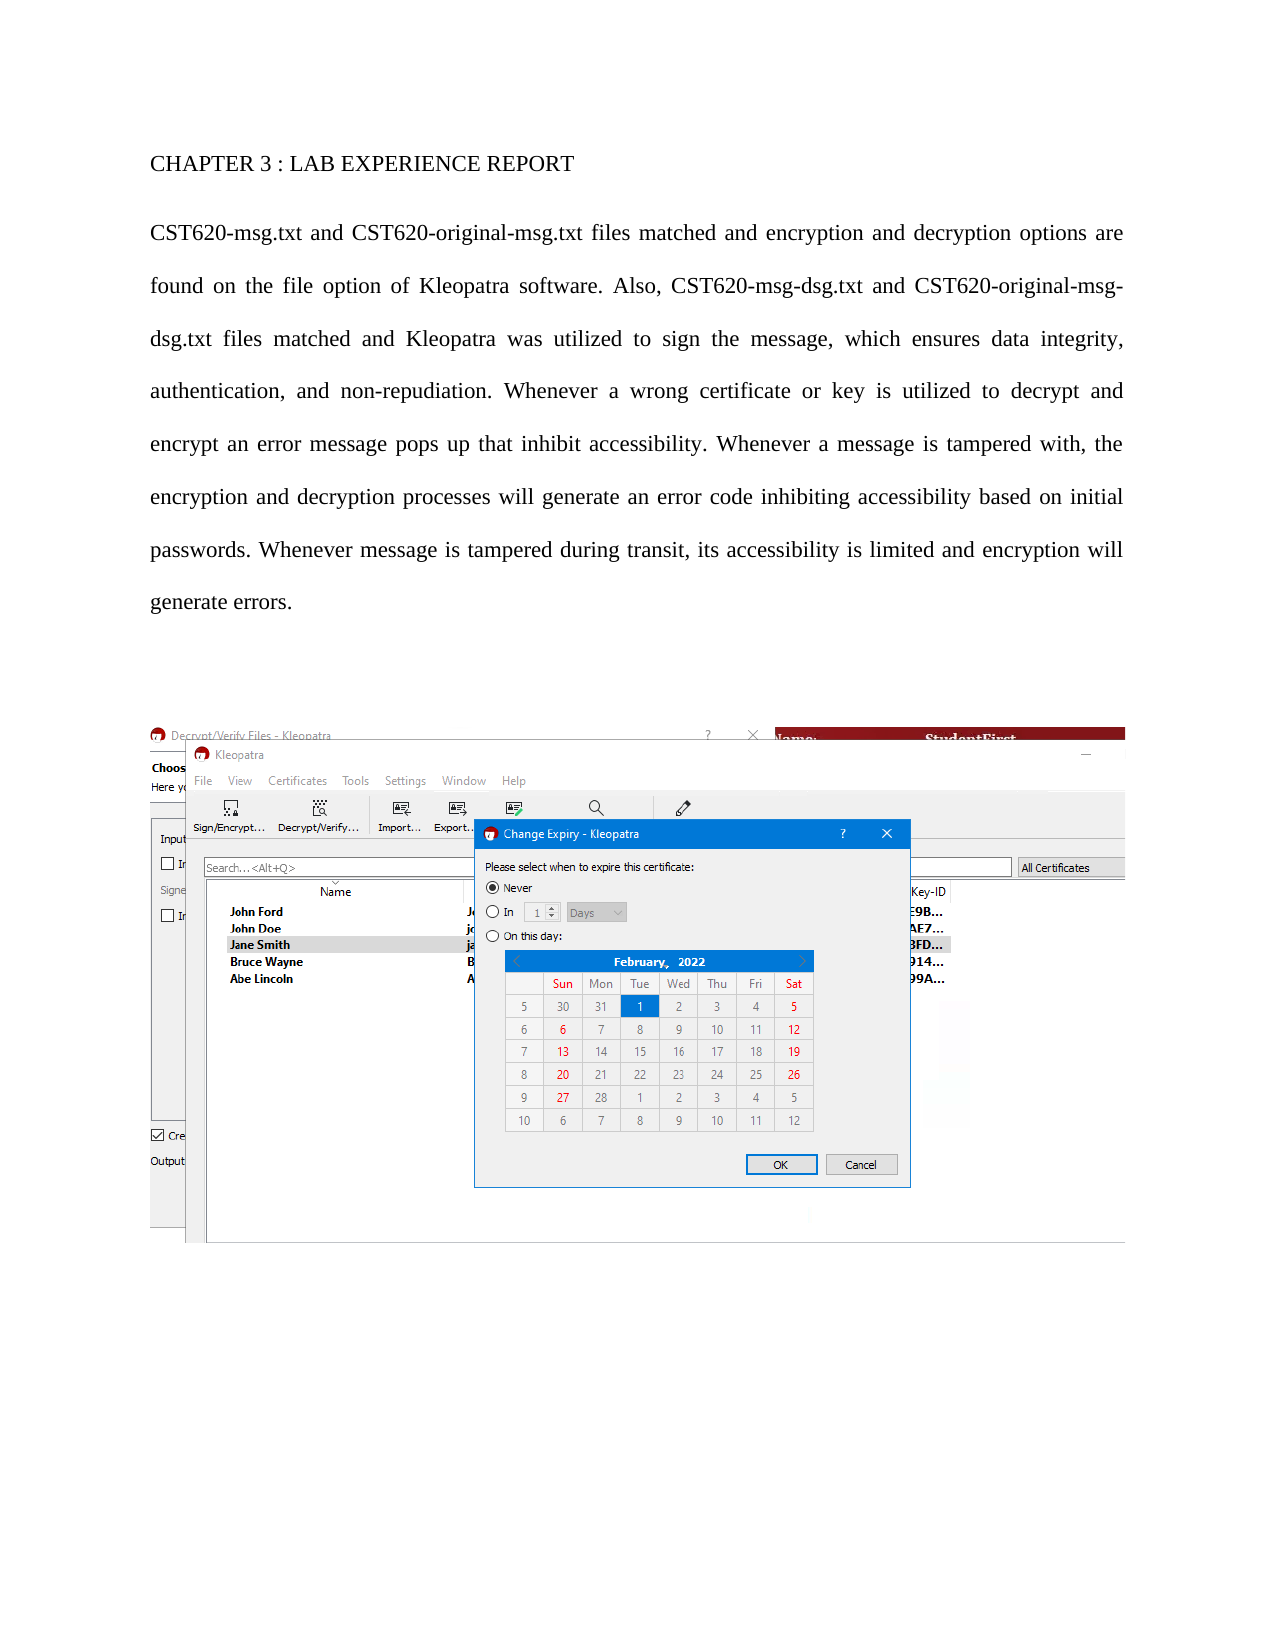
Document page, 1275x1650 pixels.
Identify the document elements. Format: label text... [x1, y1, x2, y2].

text CHAPTER 3 : LAB EXPERIENCE REPORT [150, 150, 1125, 176]
text CST620-msg.txt and CST620-original-msg.txt files matched and encryption and decryption options are found on the file option of Kleopatra software. Also, CST620-msg-dsg.txt and CST620-original-msg-dsg.txt files matched and Kleopatra was utilized to sign the message, which ensures data integrity, authentication, and non-repudiation. Whenever a wrong certificate or key is utilized to decrypt and encrypt an error message pops up that inhibit accessibility. Whenever a message is tampered with, the encryption and decryption processes will generate an error code inhibiting accessibility based on initial passwords. Whenever message is tampered during transit, its accessibility is limited and encryption will generate errors. [150, 219, 1125, 615]
picture [150, 727, 1125, 1243]
